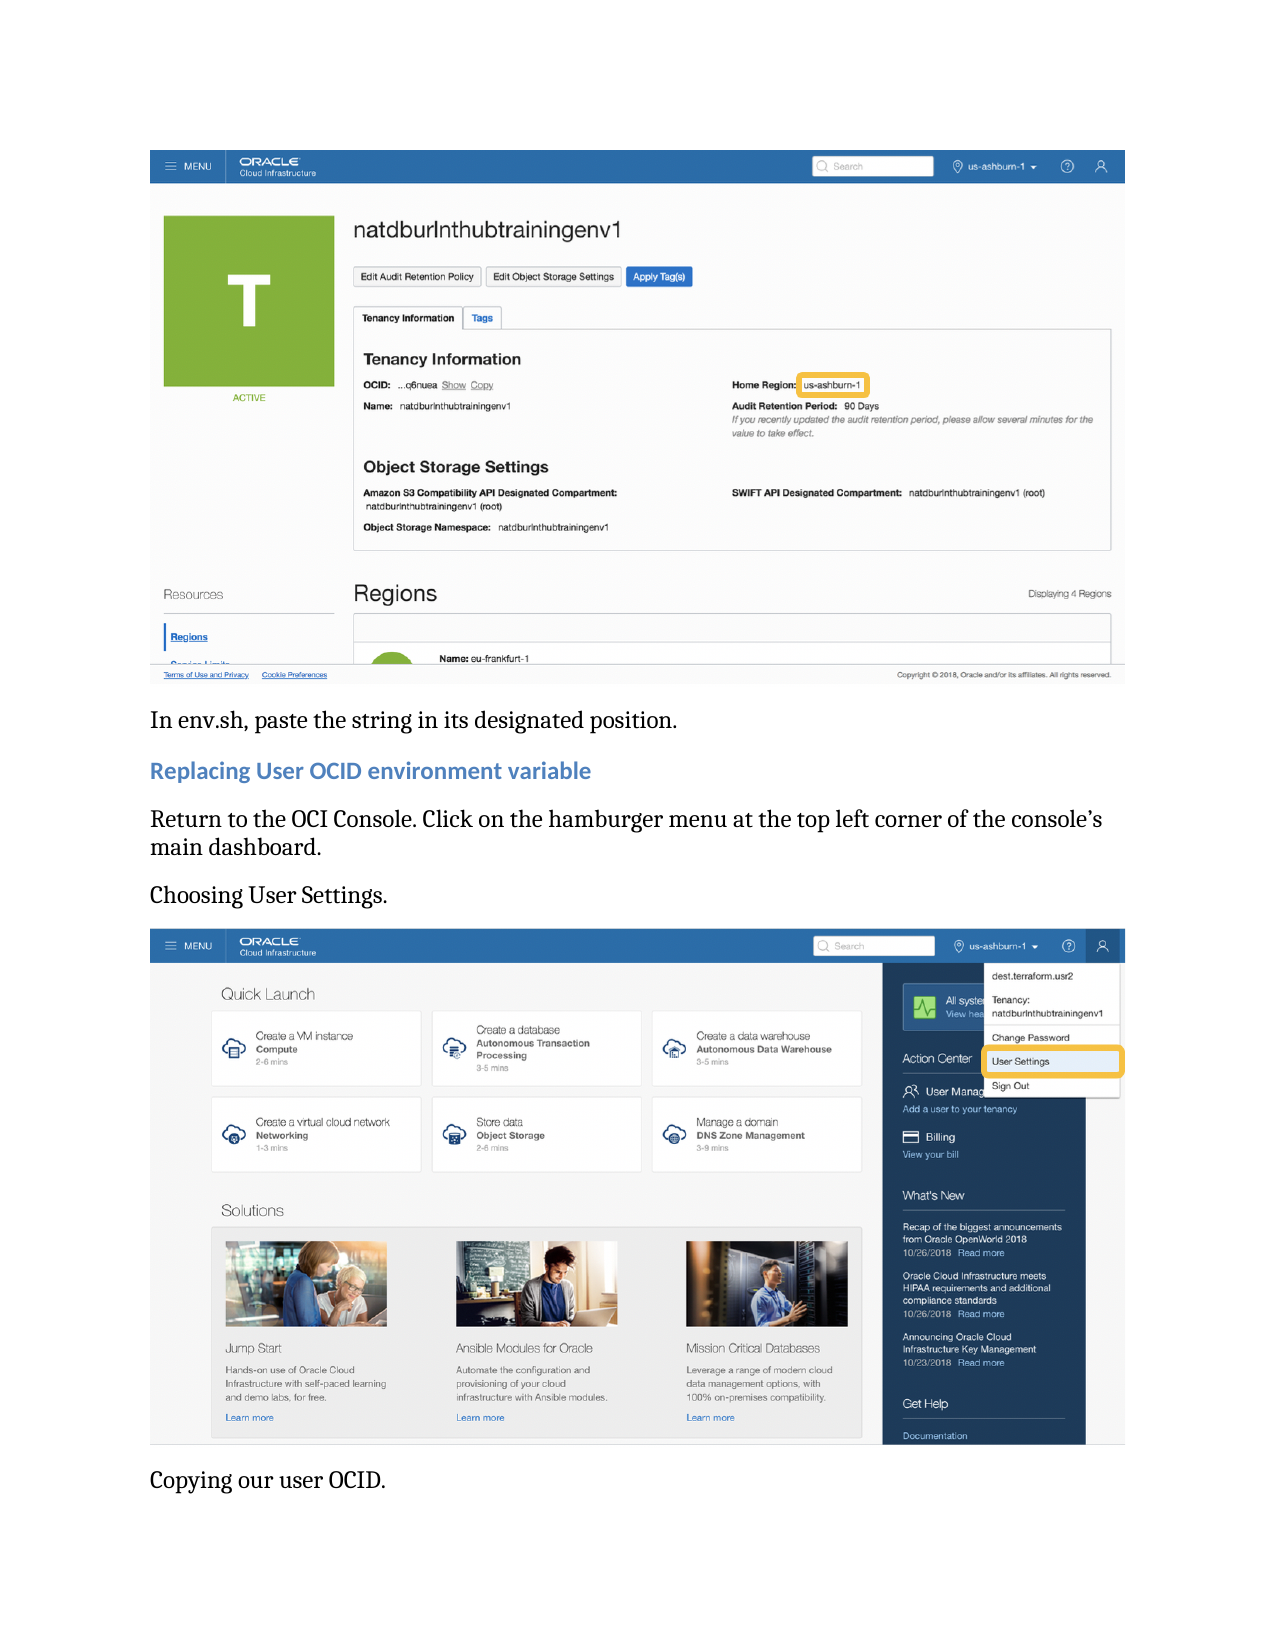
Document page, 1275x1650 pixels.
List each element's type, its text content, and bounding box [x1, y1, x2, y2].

subtitle Replacing User OCID environment variable [150, 755, 1125, 786]
text Choosing User Settings. [150, 881, 1125, 909]
picture [150, 928, 1125, 1448]
text In env.sh, paste the string in its designated position. [150, 706, 1125, 734]
picture [150, 150, 1125, 687]
text Copying our user OCID. [150, 1466, 1125, 1495]
text Return to the OCI Console. Click on the hamburger menu at the top left corner of the console’s main dashboard. [150, 804, 1125, 862]
